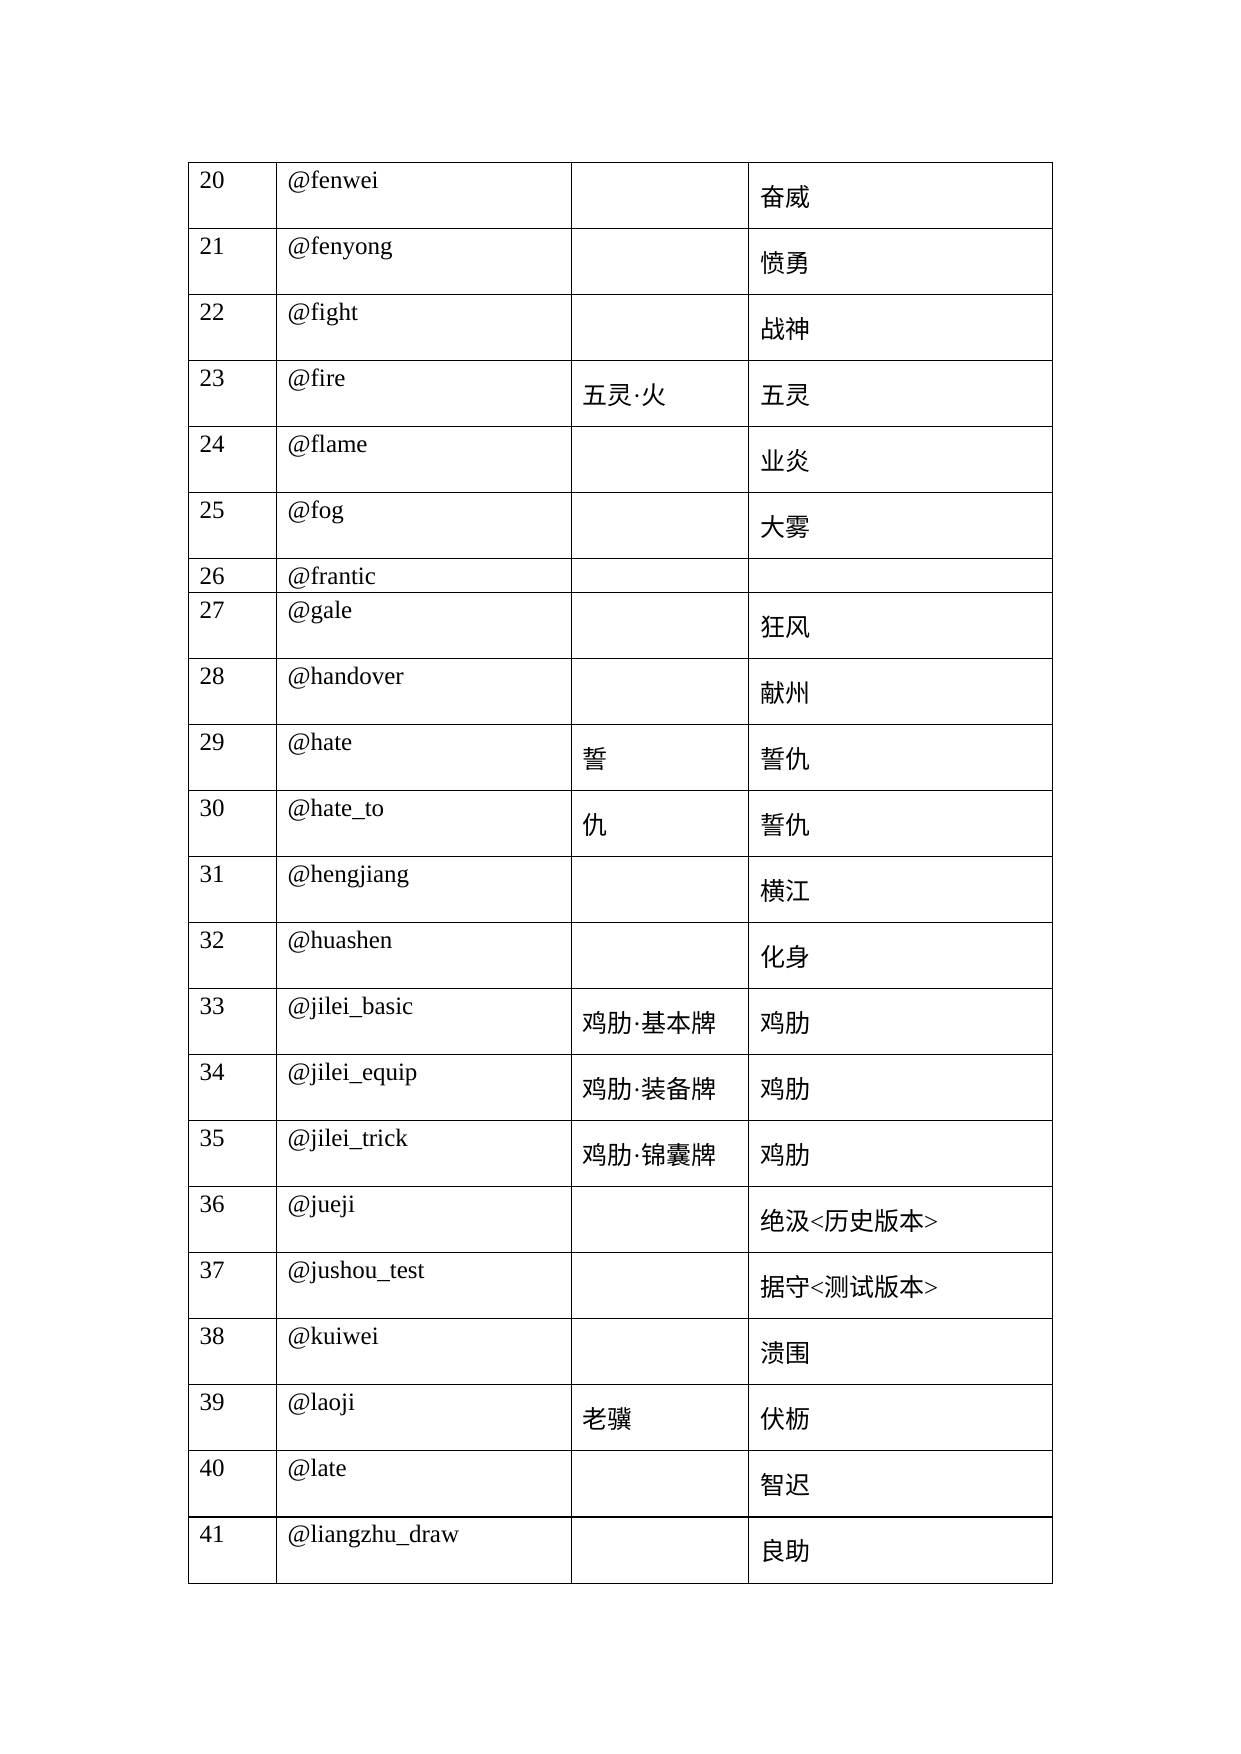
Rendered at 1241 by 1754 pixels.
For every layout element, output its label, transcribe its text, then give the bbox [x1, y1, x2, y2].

table_cell 业炎 [749, 427, 1052, 492]
table_cell 鸡肋·基本牌 [572, 989, 748, 1054]
table_cell @fire [277, 361, 571, 426]
table_cell 21 [189, 229, 276, 294]
table_cell @hengjiang [277, 857, 571, 922]
table_cell @jilei_basic [277, 989, 571, 1054]
table_cell 大雾 [749, 493, 1052, 558]
table_cell @kuiwei [277, 1319, 571, 1384]
table_cell 38 [189, 1319, 276, 1384]
table_cell [572, 229, 748, 294]
table_cell 20 [189, 163, 276, 228]
table_cell 愤勇 [749, 229, 1052, 294]
table_cell [572, 559, 748, 592]
table_cell 鸡肋·装备牌 [572, 1055, 748, 1120]
table_cell 誓 [572, 725, 748, 790]
table_cell [572, 427, 748, 492]
table_cell 30 [189, 791, 276, 856]
table_cell 25 [189, 493, 276, 558]
table_cell 据守<测试版本> [749, 1253, 1052, 1318]
table_cell [572, 593, 748, 658]
table_cell @jushou_test [277, 1253, 571, 1318]
table_cell 溃围 [749, 1319, 1052, 1384]
table_cell 27 [189, 593, 276, 658]
table_cell 29 [189, 725, 276, 790]
table_cell [572, 923, 748, 988]
table_cell 31 [189, 857, 276, 922]
table_cell 仇 [572, 791, 748, 856]
table_cell 鸡肋 [749, 1055, 1052, 1120]
table_cell @hate [277, 725, 571, 790]
table_cell 智迟 [749, 1451, 1052, 1516]
table_cell [572, 493, 748, 558]
table_cell @laoji [277, 1385, 571, 1450]
table_cell [572, 659, 748, 724]
table_cell 37 [189, 1253, 276, 1318]
table_cell 40 [189, 1451, 276, 1516]
table_cell @liangzhu_draw [277, 1518, 571, 1582]
table_cell 28 [189, 659, 276, 724]
table_cell 化身 [749, 923, 1052, 988]
table_cell @frantic [277, 559, 571, 592]
table_cell [572, 1253, 748, 1318]
table_cell 24 [189, 427, 276, 492]
table_cell 绝汲<历史版本> [749, 1187, 1052, 1252]
table_cell @fog [277, 493, 571, 558]
table_cell [572, 295, 748, 360]
table_cell 32 [189, 923, 276, 988]
table_cell 34 [189, 1055, 276, 1120]
table_cell 奋威 [749, 163, 1052, 228]
table_cell 23 [189, 361, 276, 426]
table_cell 五灵·火 [572, 361, 748, 426]
table_cell [572, 857, 748, 922]
table_cell 鸡肋·锦囊牌 [572, 1121, 748, 1186]
table_cell 良助 [749, 1518, 1052, 1582]
table_cell 战神 [749, 295, 1052, 360]
table_cell @jilei_trick [277, 1121, 571, 1186]
table_cell 誓仇 [749, 791, 1052, 856]
table_cell @late [277, 1451, 571, 1516]
table_cell @fight [277, 295, 571, 360]
table_cell 39 [189, 1385, 276, 1450]
table_cell 狂风 [749, 593, 1052, 658]
table_cell @huashen [277, 923, 571, 988]
table_cell @gale [277, 593, 571, 658]
table_cell @handover [277, 659, 571, 724]
table_cell 41 [189, 1518, 276, 1582]
table_cell @flame [277, 427, 571, 492]
table_cell 老骥 [572, 1385, 748, 1450]
table_cell 五灵 [749, 361, 1052, 426]
table_cell 誓仇 [749, 725, 1052, 790]
table_cell 横江 [749, 857, 1052, 922]
table_cell [572, 1187, 748, 1252]
table_cell 伏枥 [749, 1385, 1052, 1450]
table_cell @hate_to [277, 791, 571, 856]
table_cell [572, 163, 748, 228]
table_cell @fenwei [277, 163, 571, 228]
table_cell [572, 1451, 748, 1516]
table_cell 36 [189, 1187, 276, 1252]
table_cell @jueji [277, 1187, 571, 1252]
table_cell 33 [189, 989, 276, 1054]
table_cell 35 [189, 1121, 276, 1186]
table_cell [572, 1518, 748, 1582]
table_cell 鸡肋 [749, 1121, 1052, 1186]
table_cell 26 [189, 559, 276, 592]
table_cell 献州 [749, 659, 1052, 724]
table_cell [749, 559, 1052, 592]
table_cell @jilei_equip [277, 1055, 571, 1120]
table_cell @fenyong [277, 229, 571, 294]
table_cell 鸡肋 [749, 989, 1052, 1054]
table_cell [572, 1319, 748, 1384]
table_cell 22 [189, 295, 276, 360]
